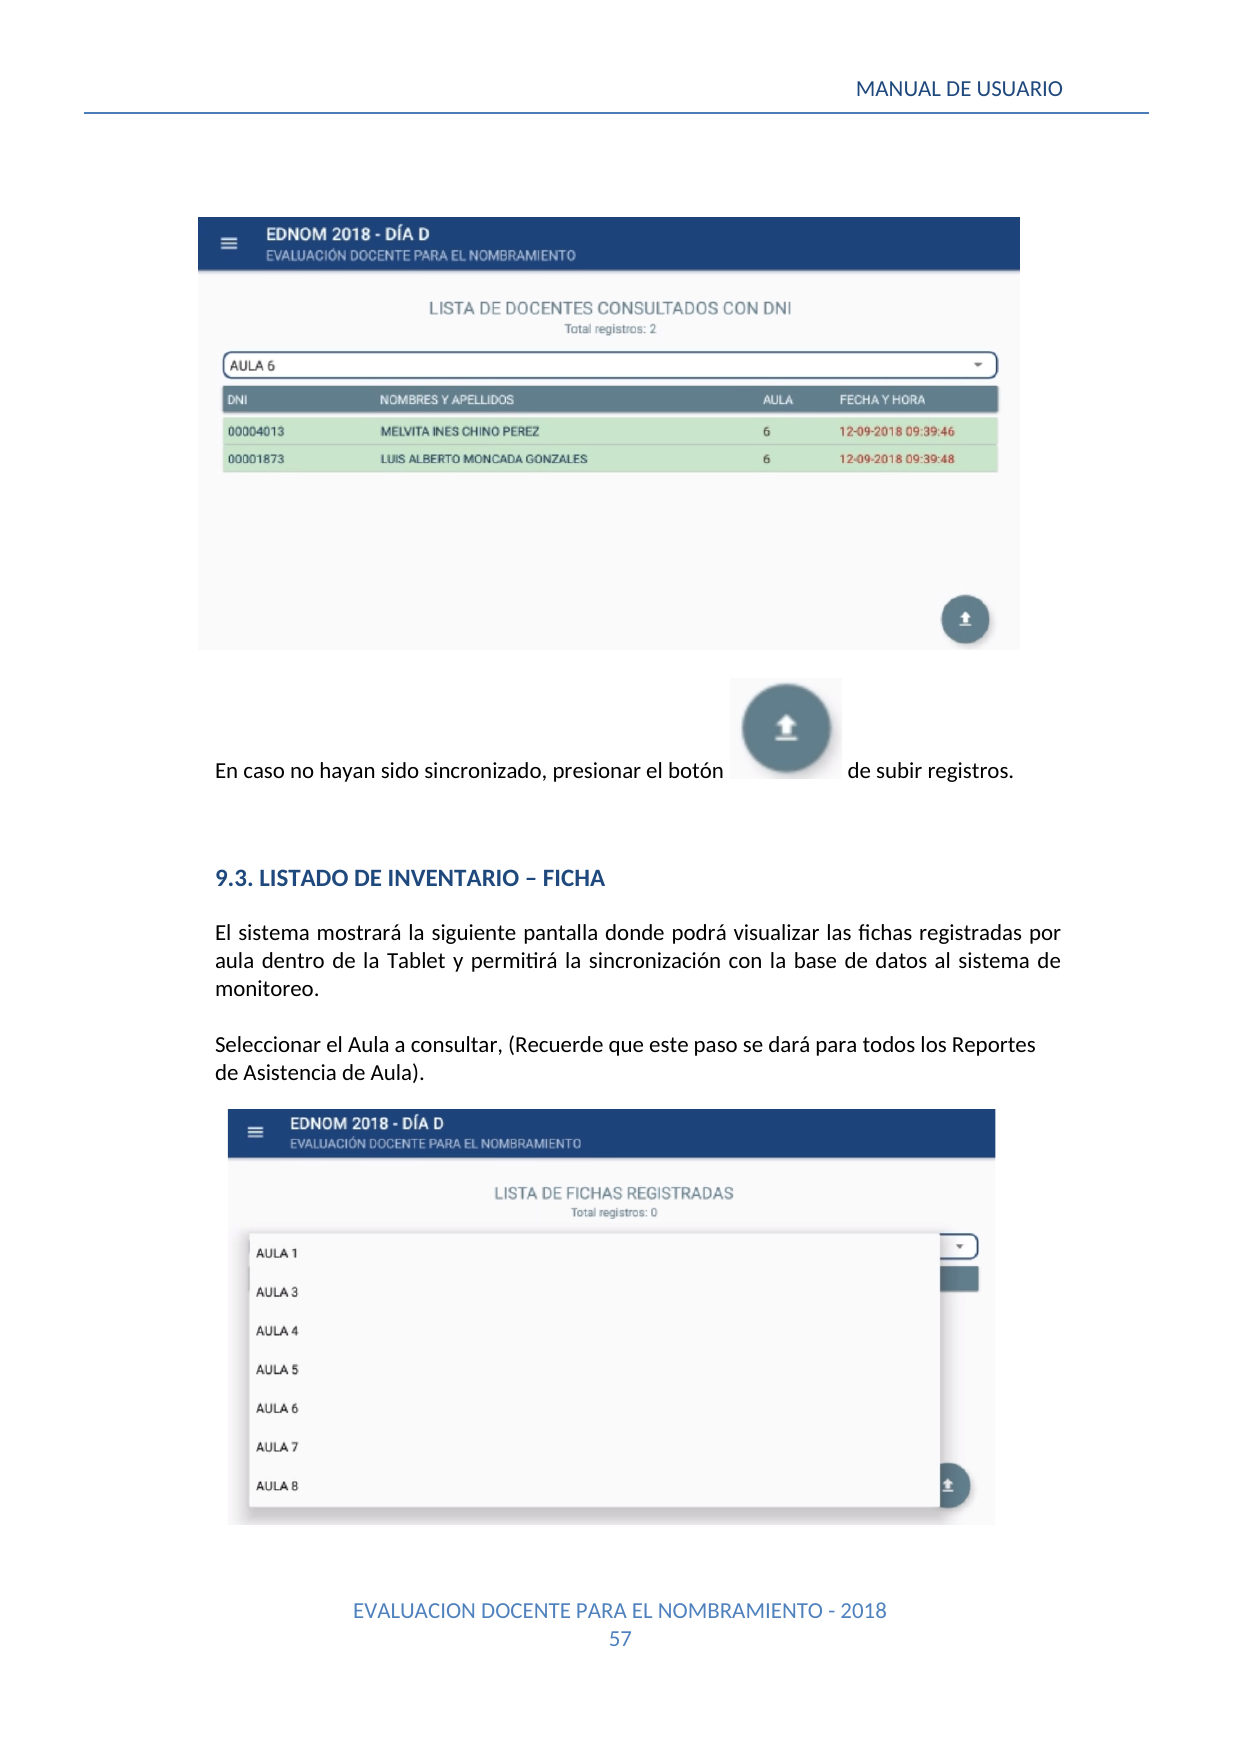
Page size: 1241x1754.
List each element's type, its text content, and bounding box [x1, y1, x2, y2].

text Seleccionar el Aula a consultar, (Recuerde que este paso se dará para todos los Reportes de Asistencia de Aula). [215, 1030, 1063, 1086]
text 9.3. LISTADO DE INVENTARIO – FICHA [215, 862, 1063, 893]
picture [729, 678, 843, 779]
picture [198, 217, 1020, 650]
picture [227, 1109, 996, 1525]
text El sistema mostrará la siguiente pantalla donde podrá visualizar las fichas registradas por aula dentro de la Tablet y permitirá la sincronización con la base de datos al sistema de monitoreo. [215, 918, 1063, 1002]
